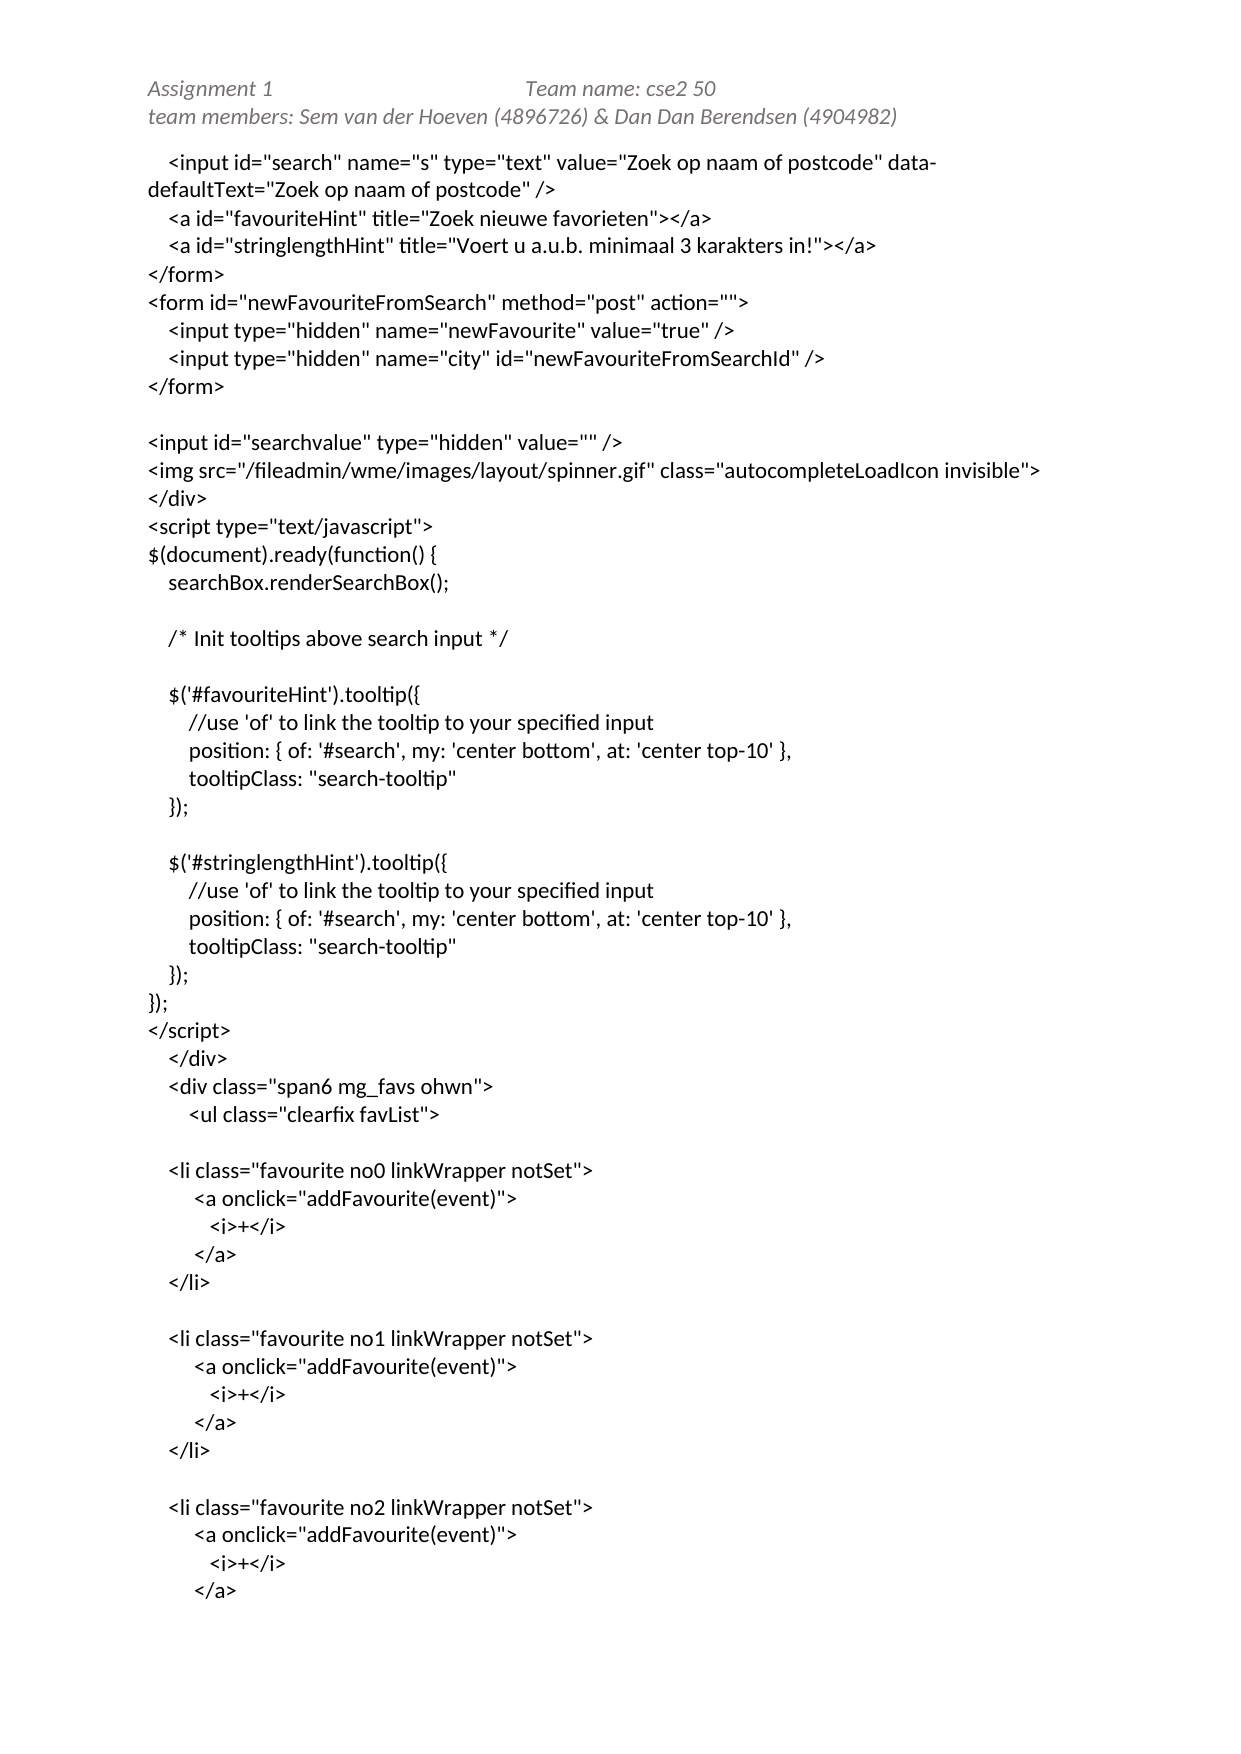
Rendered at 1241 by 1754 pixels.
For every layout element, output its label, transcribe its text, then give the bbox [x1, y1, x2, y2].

text <img src="/fileadmin/wme/images/layout/spinner.gif" class="autocompleteLoadIcon invisible"> [148, 456, 1093, 484]
text </a> [148, 1240, 1093, 1268]
text }); [148, 792, 1093, 820]
text </form> [148, 260, 1093, 288]
text <i>+</i> [148, 1212, 1093, 1240]
text searchBox.renderSearchBox(); [148, 568, 1093, 596]
text </a> [148, 1408, 1093, 1437]
text <a id="stringlengthHint" title="Voert u a.u.b. minimaal 3 karakters in!"></a> [148, 232, 1093, 260]
text <a onclick="addFavourite(event)"> [148, 1352, 1093, 1381]
text tooltipClass: "search-tooltip" [148, 932, 1093, 960]
text <form id="newFavouriteFromSearch" method="post" action=""> [148, 288, 1093, 316]
text //use 'of' to link the tooltip to your specified input [148, 876, 1093, 904]
text }); [148, 988, 1093, 1016]
text <input id="search" name="s" type="text" value="Zoek op naam of postcode" data-defaultText="Zoek op naam of postcode" /> [148, 148, 1093, 204]
text <a onclick="addFavourite(event)"> [148, 1521, 1093, 1549]
text $('#stringlengthHint').tooltip({ [148, 848, 1093, 876]
text <i>+</i> [148, 1381, 1093, 1408]
text <div class="span6 mg_favs ohwn"> [148, 1072, 1093, 1100]
text </form> [148, 372, 1093, 400]
text <input id="searchvalue" type="hidden" value="" /> [148, 428, 1093, 456]
text <li class="favourite no1 linkWrapper notSet"> [148, 1324, 1093, 1352]
text //use 'of' to link the tooltip to your specified input [148, 708, 1093, 736]
text <a id="favouriteHint" title="Zoek nieuwe favorieten"></a> [148, 204, 1093, 232]
text </li> [148, 1437, 1093, 1464]
text <input type="hidden" name="newFavourite" value="true" /> [148, 316, 1093, 344]
text <i>+</i> [148, 1549, 1093, 1577]
text <script type="text/javascript"> [148, 512, 1093, 540]
text tooltipClass: "search-tooltip" [148, 764, 1093, 792]
text <ul class="clearfix favList"> [148, 1100, 1093, 1128]
text <input type="hidden" name="city" id="newFavouriteFromSearchId" /> [148, 344, 1093, 372]
text $(document).ready(function() { [148, 540, 1093, 568]
text position: { of: '#search', my: 'center bottom', at: 'center top-10' }, [148, 736, 1093, 764]
text }); [148, 960, 1093, 988]
text </div> [148, 1044, 1093, 1072]
text $('#favouriteHint').tooltip({ [148, 680, 1093, 708]
text </div> [148, 484, 1093, 512]
text /* Init tooltips above search input */ [148, 624, 1093, 652]
text <li class="favourite no0 linkWrapper notSet"> [148, 1156, 1093, 1184]
text </a> [148, 1577, 1093, 1605]
text position: { of: '#search', my: 'center bottom', at: 'center top-10' }, [148, 904, 1093, 932]
text </script> [148, 1016, 1093, 1044]
text <a onclick="addFavourite(event)"> [148, 1184, 1093, 1212]
text </li> [148, 1268, 1093, 1296]
text <li class="favourite no2 linkWrapper notSet"> [148, 1493, 1093, 1521]
